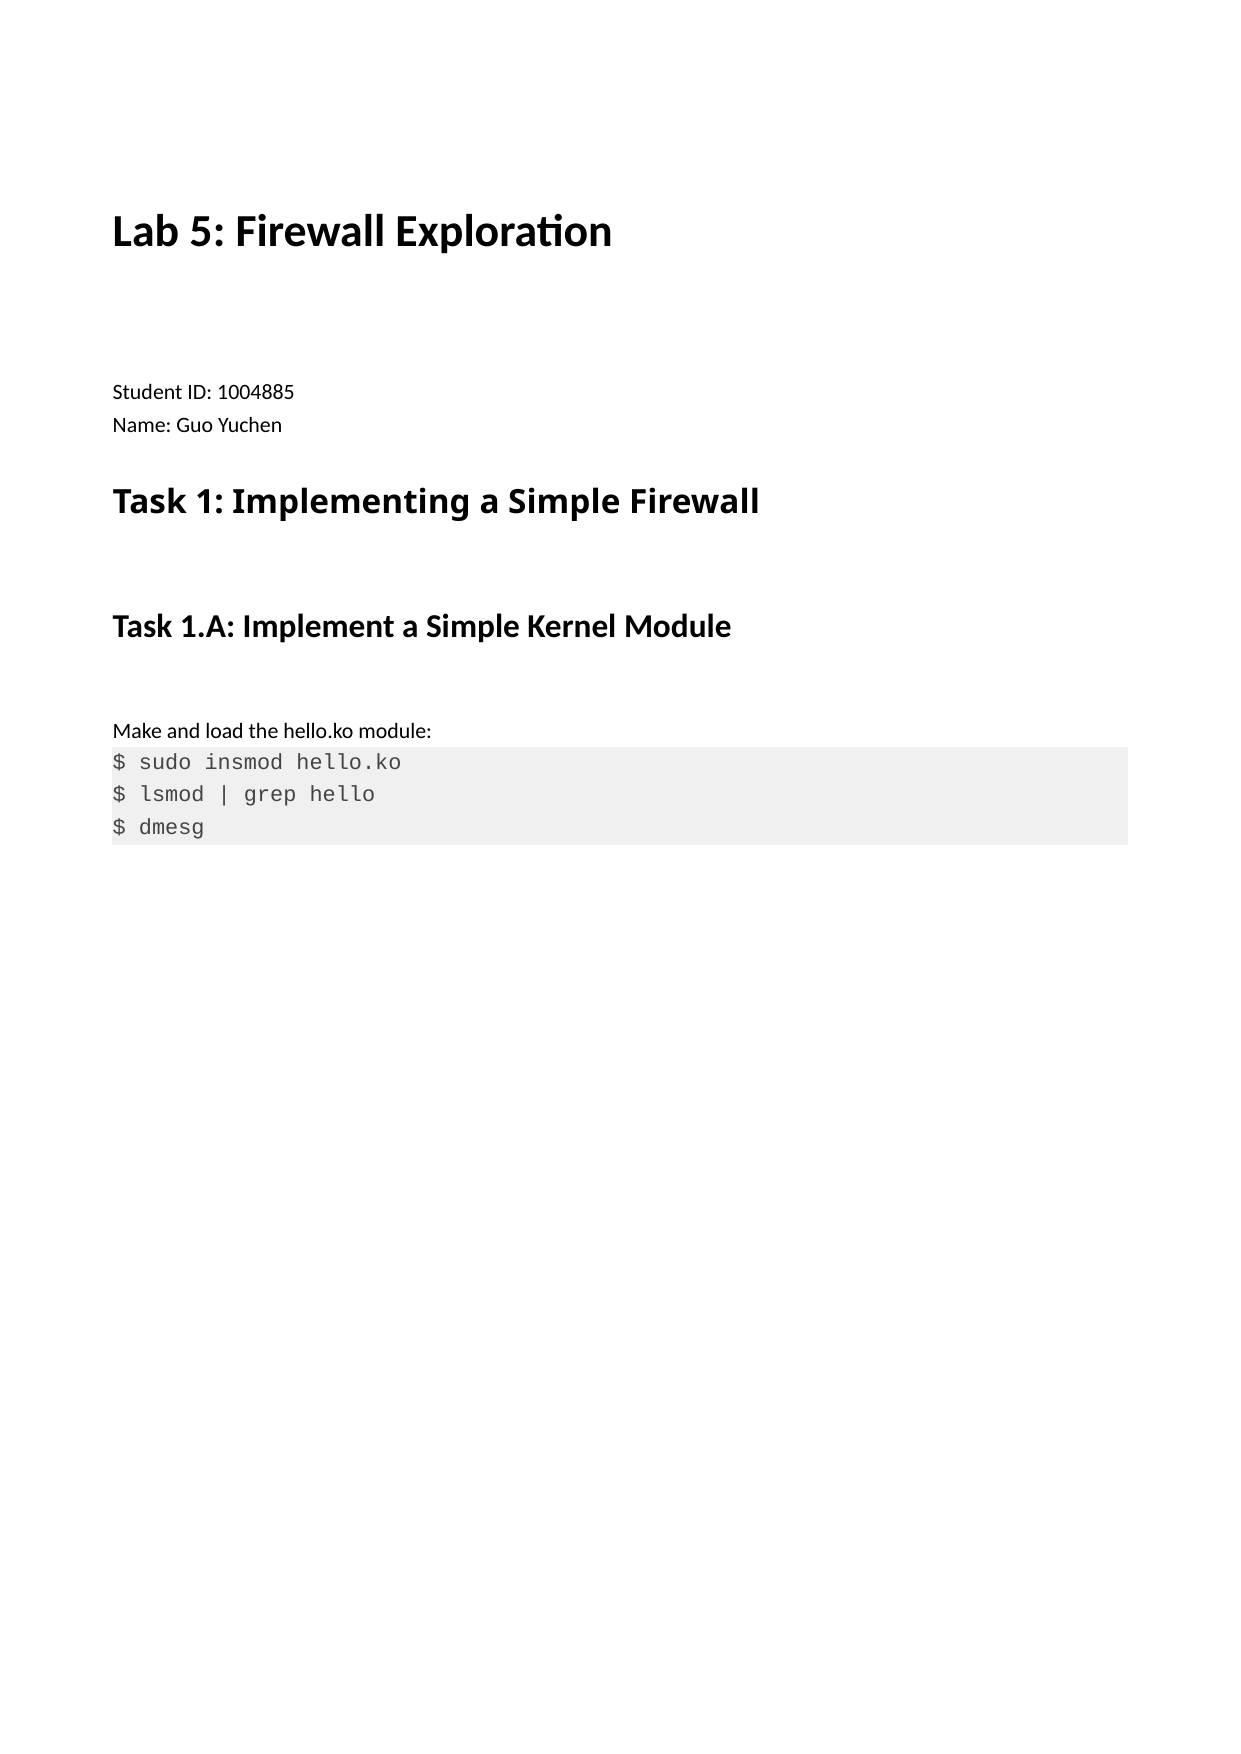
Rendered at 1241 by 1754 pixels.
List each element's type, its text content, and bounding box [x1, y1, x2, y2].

subtitle Task 1: Implementing a Simple Firewall [112, 468, 1128, 533]
text $ sudo insmod hello.ko $ lsmod | grep hello $ dmesg [112, 747, 1128, 845]
text Student ID: 1004885 [112, 376, 1128, 408]
text Make and load the hello.ko module: [112, 715, 1128, 747]
subtitle Lab 5: Firewall Exploration [112, 197, 1128, 262]
text Name: Guo Yuchen [112, 408, 1128, 441]
subtitle Task 1.A: Implement a Simple Kernel Module [112, 593, 1128, 658]
